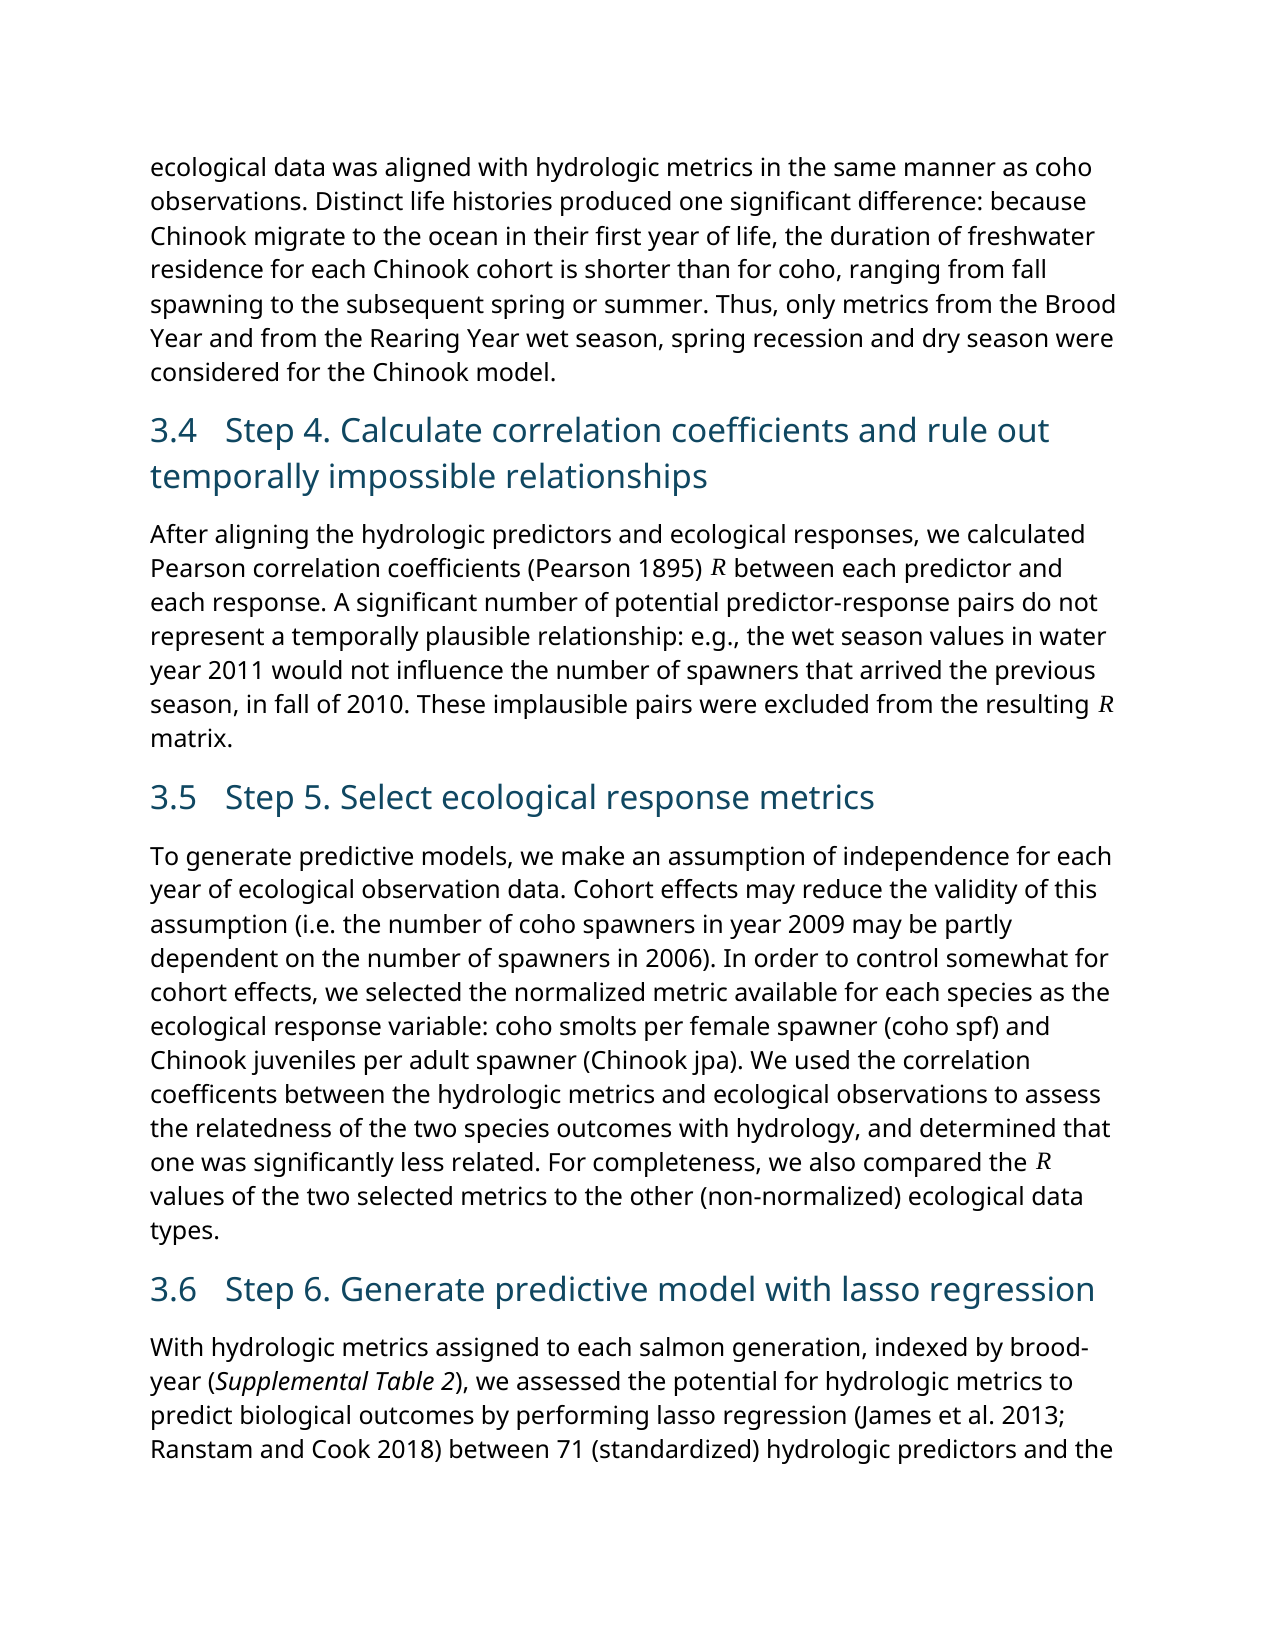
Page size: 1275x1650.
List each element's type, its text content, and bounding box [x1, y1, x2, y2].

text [150, 150, 1125, 388]
subtitle 3.5 Step 5. Select ecological response metrics [150, 774, 1125, 819]
subtitle 3.6 Step 6. Generate predictive model with lasso regression [150, 1266, 1125, 1311]
text To generate predictive models, we make an assumption of independence for each year of ecological observation data. Cohort effects may reduce the validity of this assumption (i.e. the number of coho spawners in year 2009 may be partly dependent on the number of spawners in 2006). In order to control somewhat for cohort effects, we selected the normalized metric available for each species as the ecological response variable: coho smolts per female spawner (coho spf) and Chinook juveniles per adult spawner (Chinook jpa). We used the correlation coefficents between the hydrologic metrics and ecological observations to assess the relatedness of the two species outcomes with hydrology, and determined that one was significantly less related. For completeness, we also compared the values of the two selected metrics to the other (non-normalized) ecological data types. [150, 838, 1125, 1247]
text After aligning the hydrologic predictors and ecological responses, we calculated Pearson correlation coefficients (Pearson 1895) between each predictor and each response. A significant number of potential predictor-response pairs do not represent a temporally plausible relationship: e.g., the wet season values in water year 2011 would not influence the number of spawners that arrived the previous season, in fall of 2010. These implausible pairs were excluded from the resulting matrix. [150, 517, 1125, 755]
subtitle 3.4 Step 4. Calculate correlation coefficients and rule out temporally impossible relationships [150, 407, 1125, 498]
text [150, 1330, 1125, 1466]
